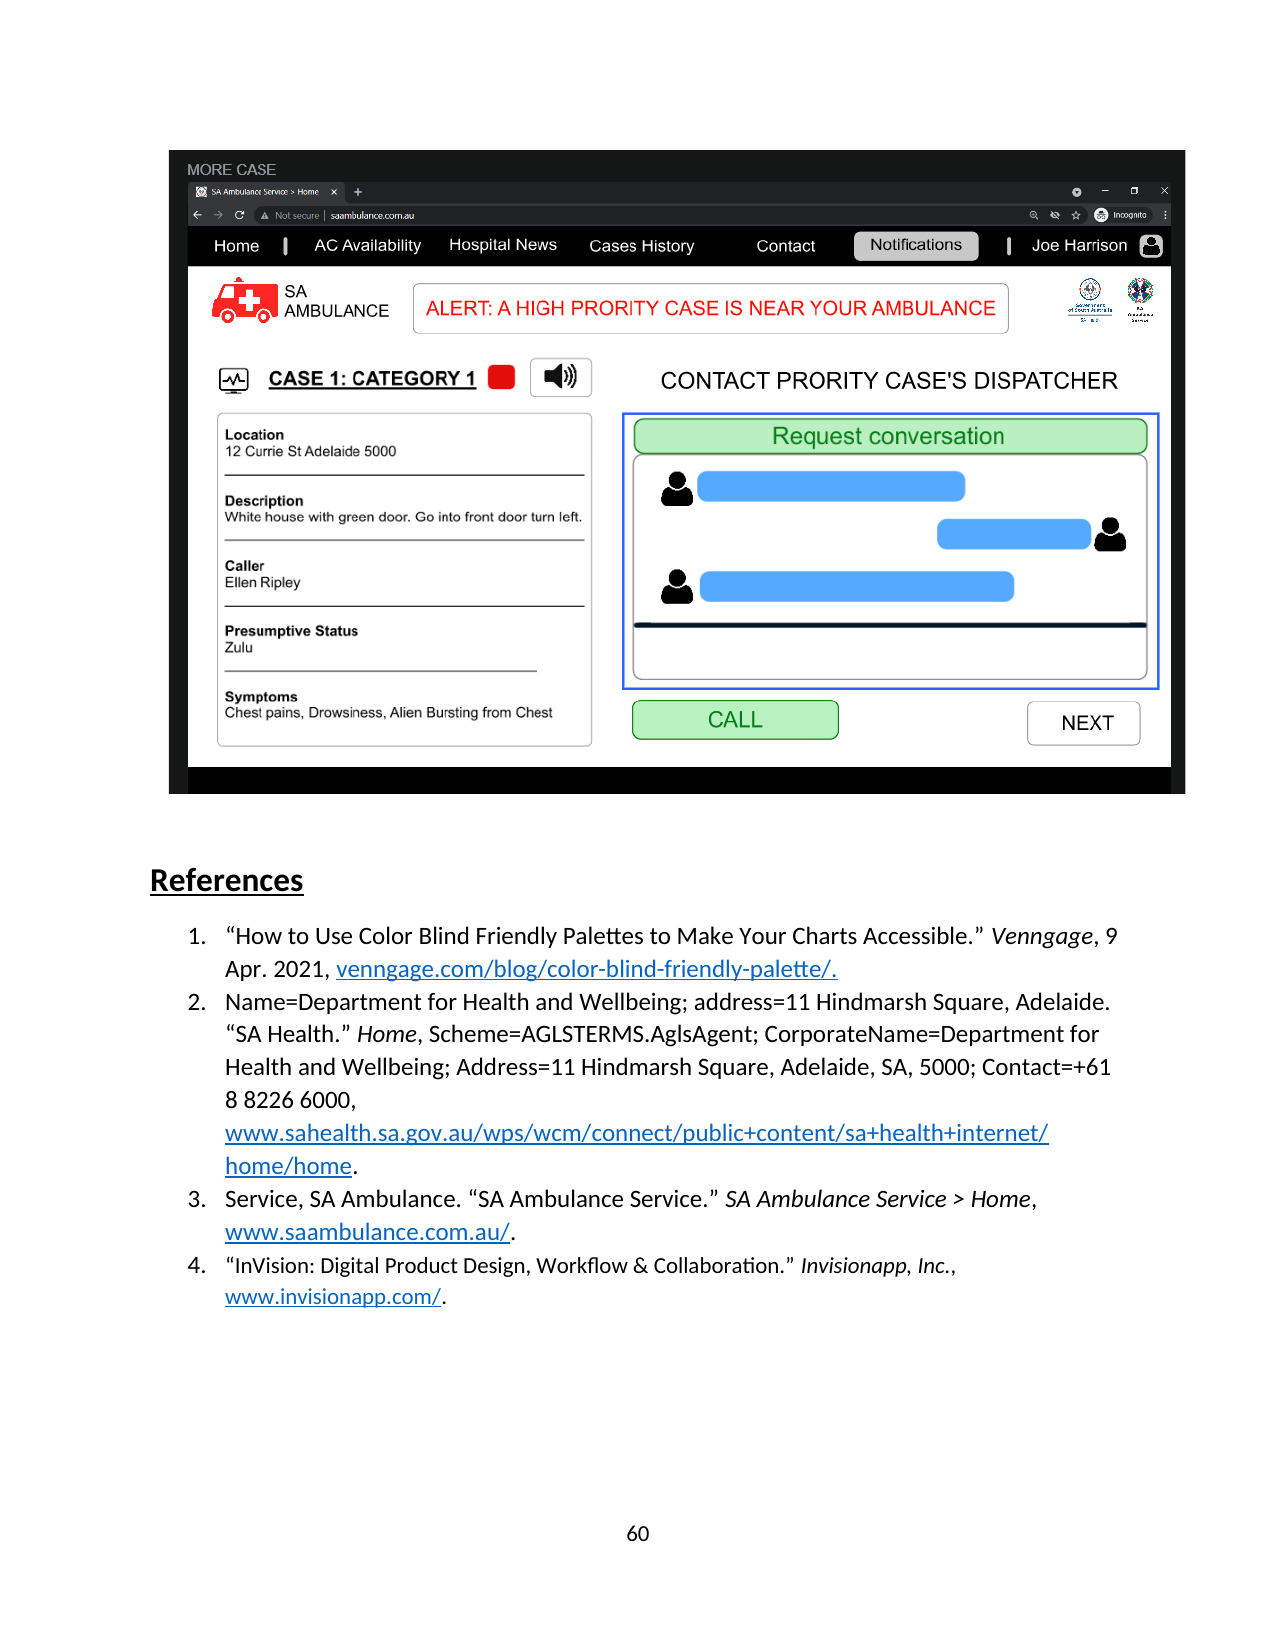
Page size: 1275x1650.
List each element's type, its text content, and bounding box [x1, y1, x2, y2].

list “InVision: Digital Product Design, Workflow & Collaboration.” Invisionapp, Inc., www.invisionapp.com/. [187, 1249, 1125, 1310]
list Name=Department for Health and Wellbeing; address=11 Hindmarsh Square, Adelaide. “SA Health.” Home, Scheme=AGLSTERMS.AglsAgent; CorporateName=Department for Health and Wellbeing; Address=11 Hindmarsh Square, Adelaide, SA, 5000; Contact=+61 8 8226 6000, www.sahealth.sa.gov.au/wps/wcm/connect/public+content/sa+health+internet/home/home. [187, 986, 1125, 1181]
list “How to Use Color Blind Friendly Palettes to Make Your Charts Accessible.” Venngage, 9 Apr. 2021, venngage.com/blog/color-blind-friendly-palette/. [187, 920, 1125, 983]
list Service, SA Ambulance. “SA Ambulance Service.” SA Ambulance Service > Home, www.saambulance.com.au/. [187, 1183, 1125, 1247]
text References [150, 859, 1125, 900]
